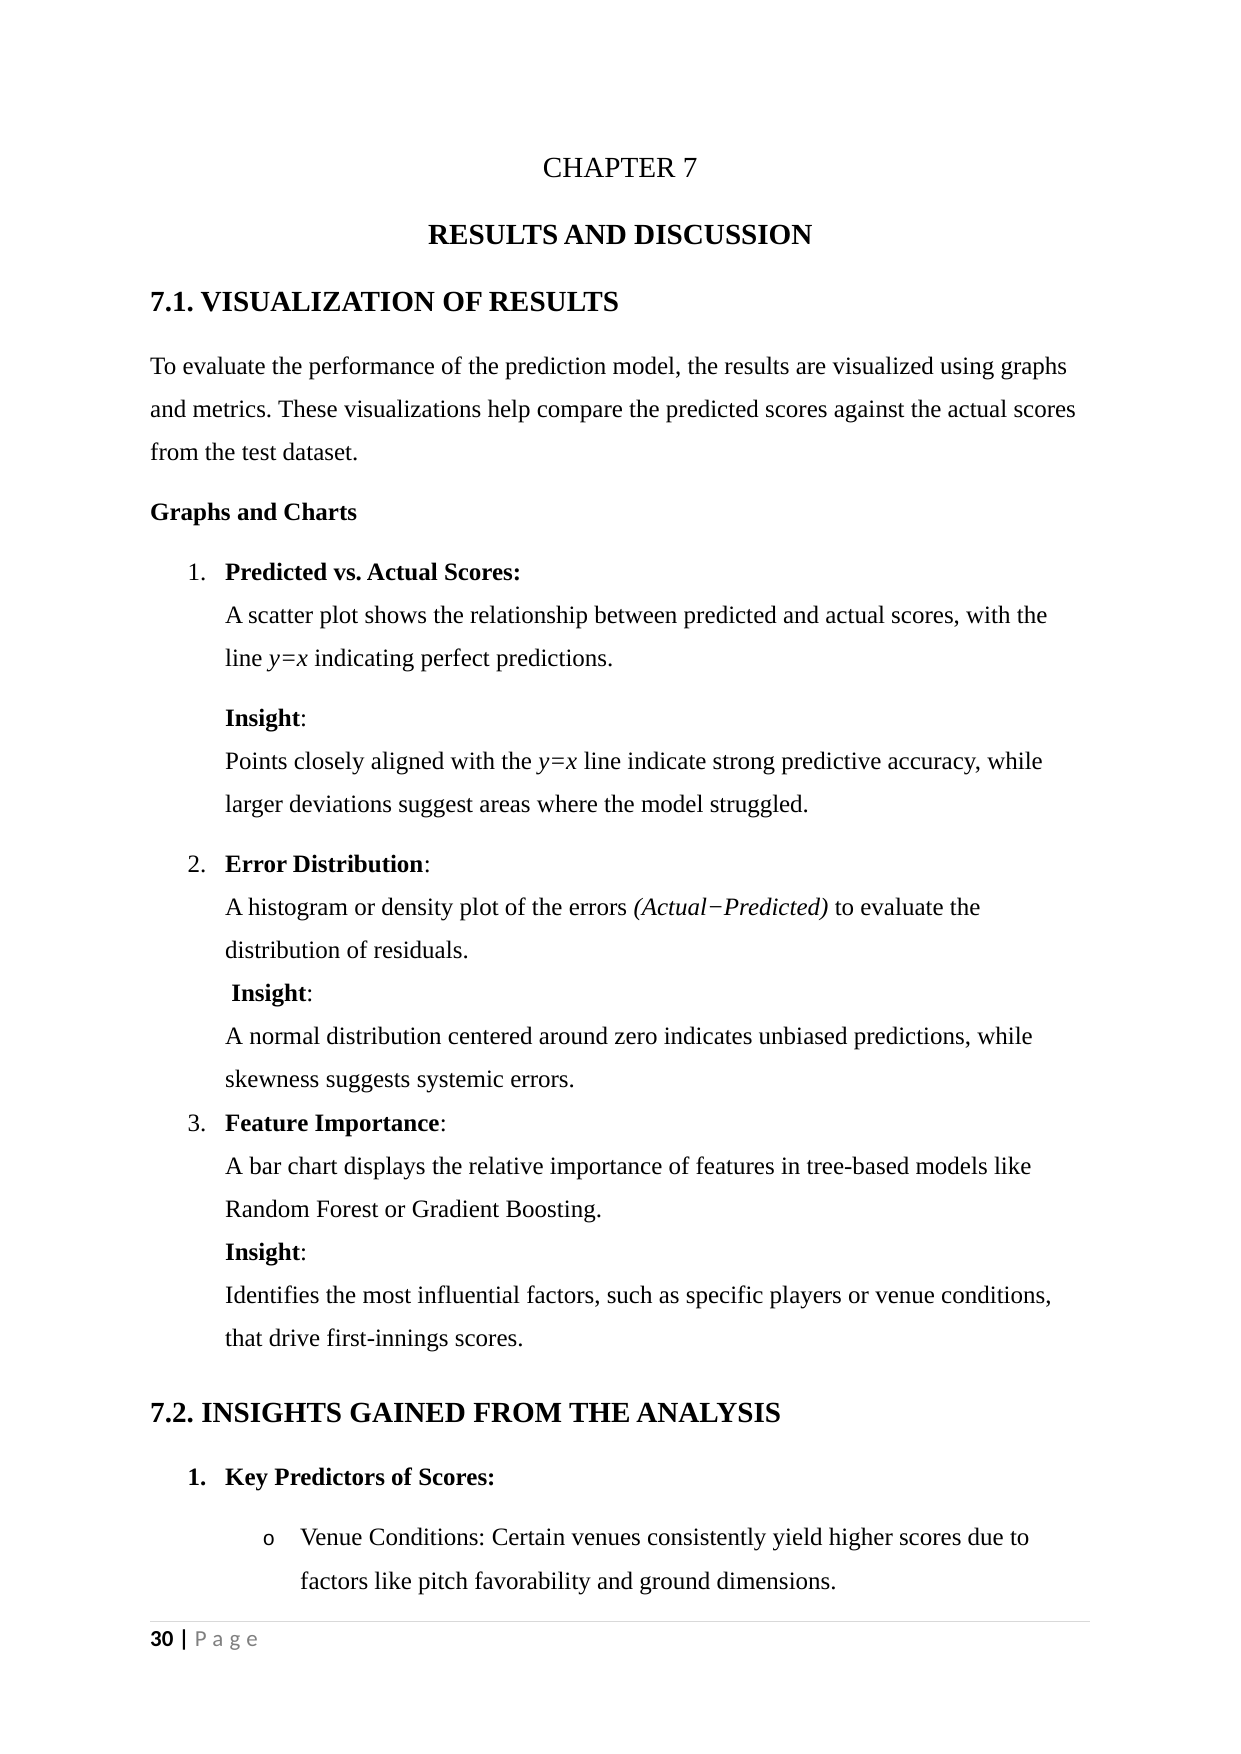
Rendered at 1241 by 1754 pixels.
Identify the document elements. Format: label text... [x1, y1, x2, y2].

list Insight: A normal distribution centered around zero indicates unbiased predictions, while skewness suggests systemic errors. [225, 978, 1090, 1093]
text RESULTS AND DISCUSSION [150, 217, 1090, 251]
text Insight: Points closely aligned with the y=x line indicate strong predictive accuracy, while larger deviations suggest areas where the model struggled. [225, 703, 1090, 818]
list Insight: Identifies the most influential factors, such as specific players or venue conditions, that drive first-innings scores. [225, 1237, 1090, 1352]
text CHAPTER 7 [150, 150, 1090, 183]
text Graphs and Charts [150, 497, 1090, 526]
list Predicted vs. Actual Scores: A scatter plot shows the relationship between predicted and actual scores, with the line y=x indicating perfect predictions. [187, 557, 1090, 672]
text 7.2. INSIGHTS GAINED FROM THE ANALYSIS [150, 1396, 1090, 1429]
list Key Predictors of Scores: [187, 1462, 1090, 1491]
list Feature Importance: A bar chart displays the relative importance of features in tree-based models like Random Forest or Gradient Boosting. [187, 1108, 1090, 1223]
list Error Distribution: A histogram or density plot of the errors (Actual−Predicted) to evaluate the distribution of residuals. [187, 849, 1090, 964]
list Venue Conditions: Certain venues consistently yield higher scores due to factors like pitch favorability and ground dimensions. [262, 1522, 1090, 1595]
text 7.1. VISUALIZATION OF RESULTS [150, 284, 1090, 317]
text To evaluate the performance of the prediction model, the results are visualized using graphs and metrics. These visualizations help compare the predicted scores against the actual scores from the test dataset. [150, 351, 1090, 466]
